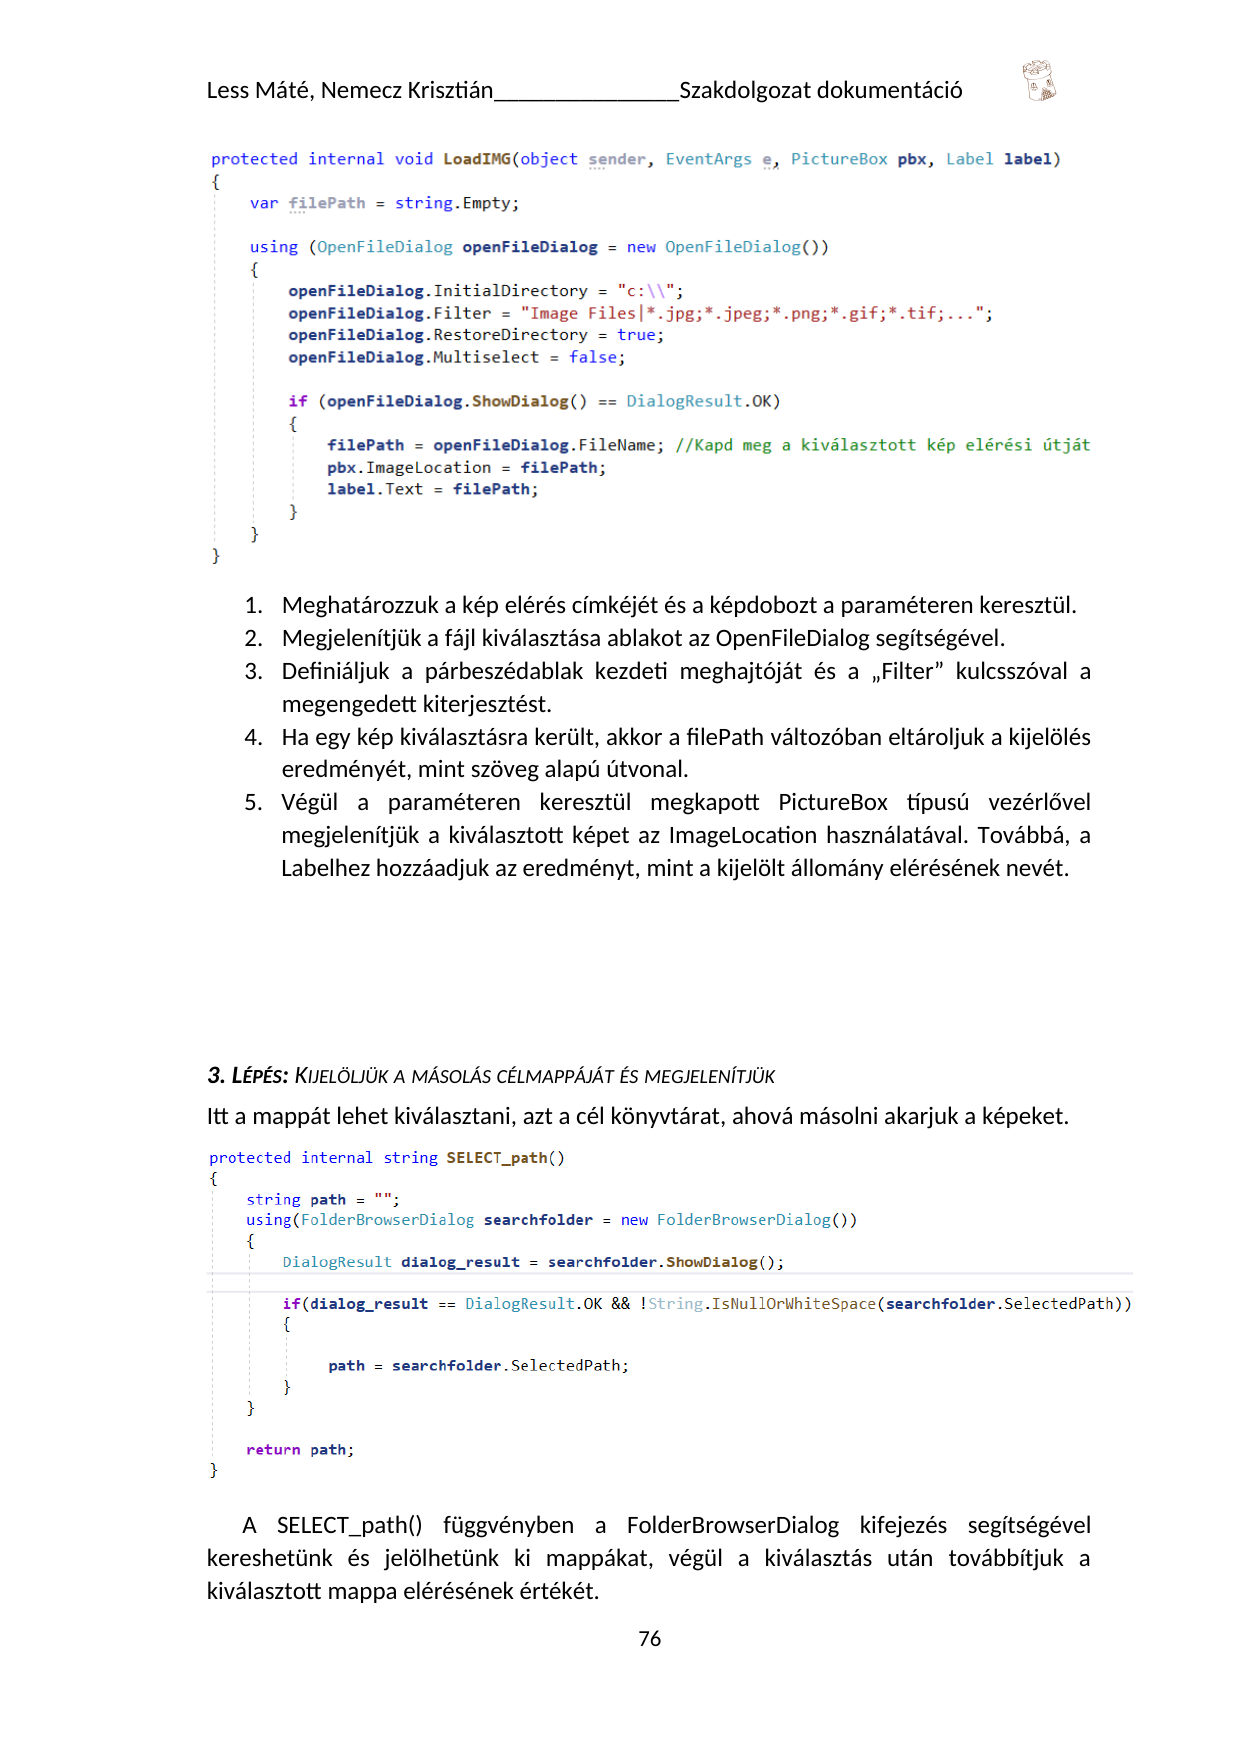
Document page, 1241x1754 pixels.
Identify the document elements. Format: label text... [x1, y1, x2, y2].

text 3. Lépés: Kijelöljük a másolás célmappáját és megjelenítjük [207, 1059, 1093, 1089]
list Ha egy kép kiválasztásra került, akkor a filePath változóban eltároljuk a kijelölés eredményét, mint szöveg alapú útvonal. [244, 721, 1093, 784]
list Végül a paraméteren keresztül megkapott PictureBox típusú vezérlővel megjelenítjük a kiválasztott képet az ImageLocation használatával. Továbbá, a Labelhez hozzáadjuk az eredményt, mint a kijelölt állomány elérésének nevét. [244, 787, 1093, 883]
list Megjelenítjük a fájl kiválasztása ablakot az OpenFileDialog segítségével. [244, 622, 1093, 652]
list Meghatározzuk a kép elérés címkéjét és a képdobozt a paraméteren keresztül. [244, 589, 1093, 619]
list Definiáljuk a párbeszédablak kezdeti meghajtóját és a „Filter” kulcsszóval a megengedett kiterjesztést. [244, 655, 1093, 718]
picture [206, 1150, 1134, 1482]
picture [206, 147, 1093, 571]
text Itt a mappát lehet kiválasztani, azt a cél könyvtárat, ahová másolni akarjuk a képeket. [207, 1100, 1093, 1131]
text A SELECT_path() függvényben a FolderBrowserDialog kifejezés segítségével kereshetünk és jelölhetünk ki mappákat, végül a kiválasztás után továbbítjuk a kiválasztott mappa elérésének értékét. [207, 1509, 1093, 1606]
picture [1009, 56, 1074, 103]
